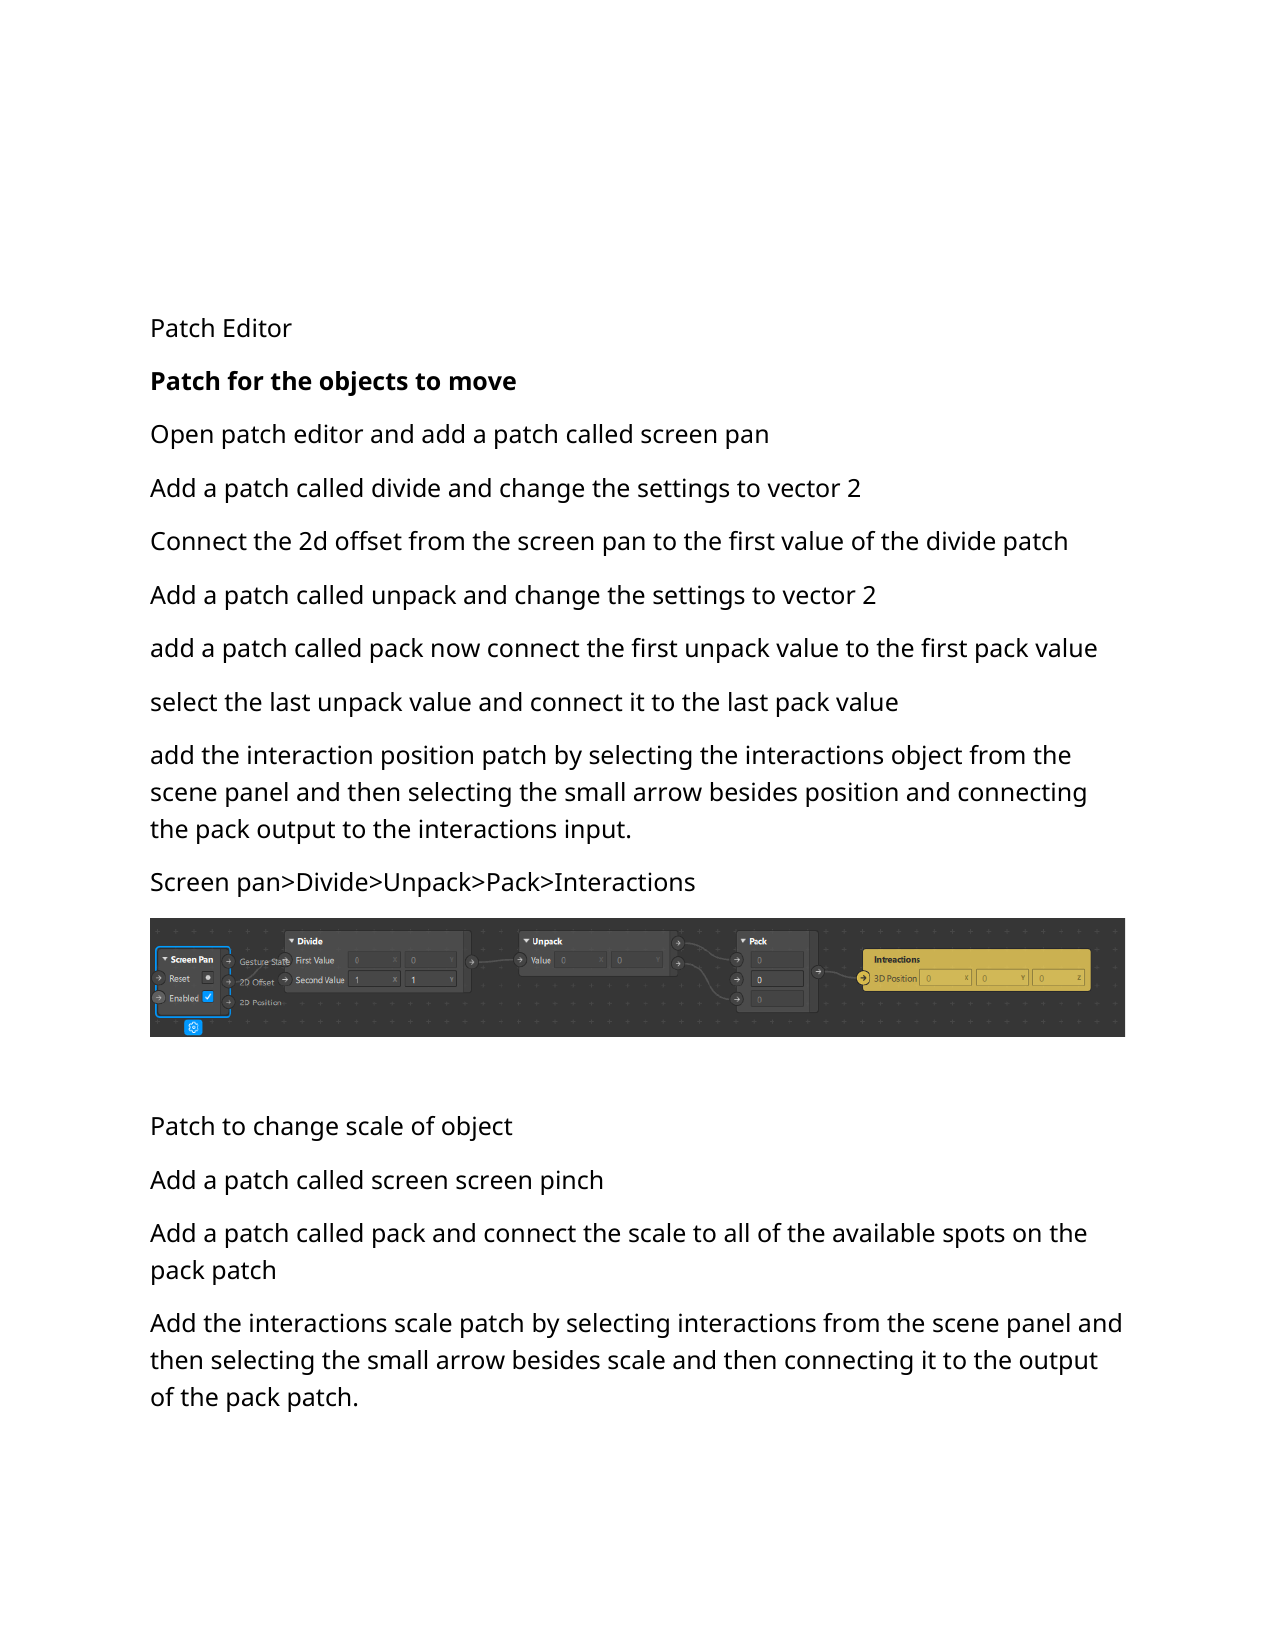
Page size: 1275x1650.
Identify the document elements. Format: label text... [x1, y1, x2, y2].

text add a patch called pack now connect the first unpack value to the first pack value [150, 631, 1125, 665]
text select the last unpack value and connect it to the last pack value [150, 684, 1125, 718]
text Patch for the objects to move [150, 364, 1125, 398]
text Add the interactions scale patch by selecting interactions from the scene panel and then selecting the small arrow besides scale and then connecting it to the output of the pack patch. [150, 1306, 1125, 1414]
text Add a patch called pack and connect the scale to all of the available spots on the pack patch [150, 1216, 1125, 1287]
text Patch to change scale of object [150, 1109, 1125, 1143]
text Add a patch called divide and change the settings to vector 2 [150, 471, 1125, 505]
text add the interaction position patch by selecting the interactions object from the scene panel and then selecting the small arrow besides position and connecting the pack output to the interactions input. [150, 738, 1125, 845]
text Screen pan>Divide>Unpack>Pack>Interactions [150, 865, 1125, 899]
picture [150, 918, 1125, 1037]
text Add a patch called screen screen pinch [150, 1162, 1125, 1196]
text Open patch editor and add a patch called screen pan [150, 417, 1125, 451]
text Add a patch called unpack and change the settings to vector 2 [150, 577, 1125, 612]
text Connect the 2d offset from the screen pan to the first value of the divide patch [150, 524, 1125, 558]
text Patch Editor [150, 310, 1125, 344]
